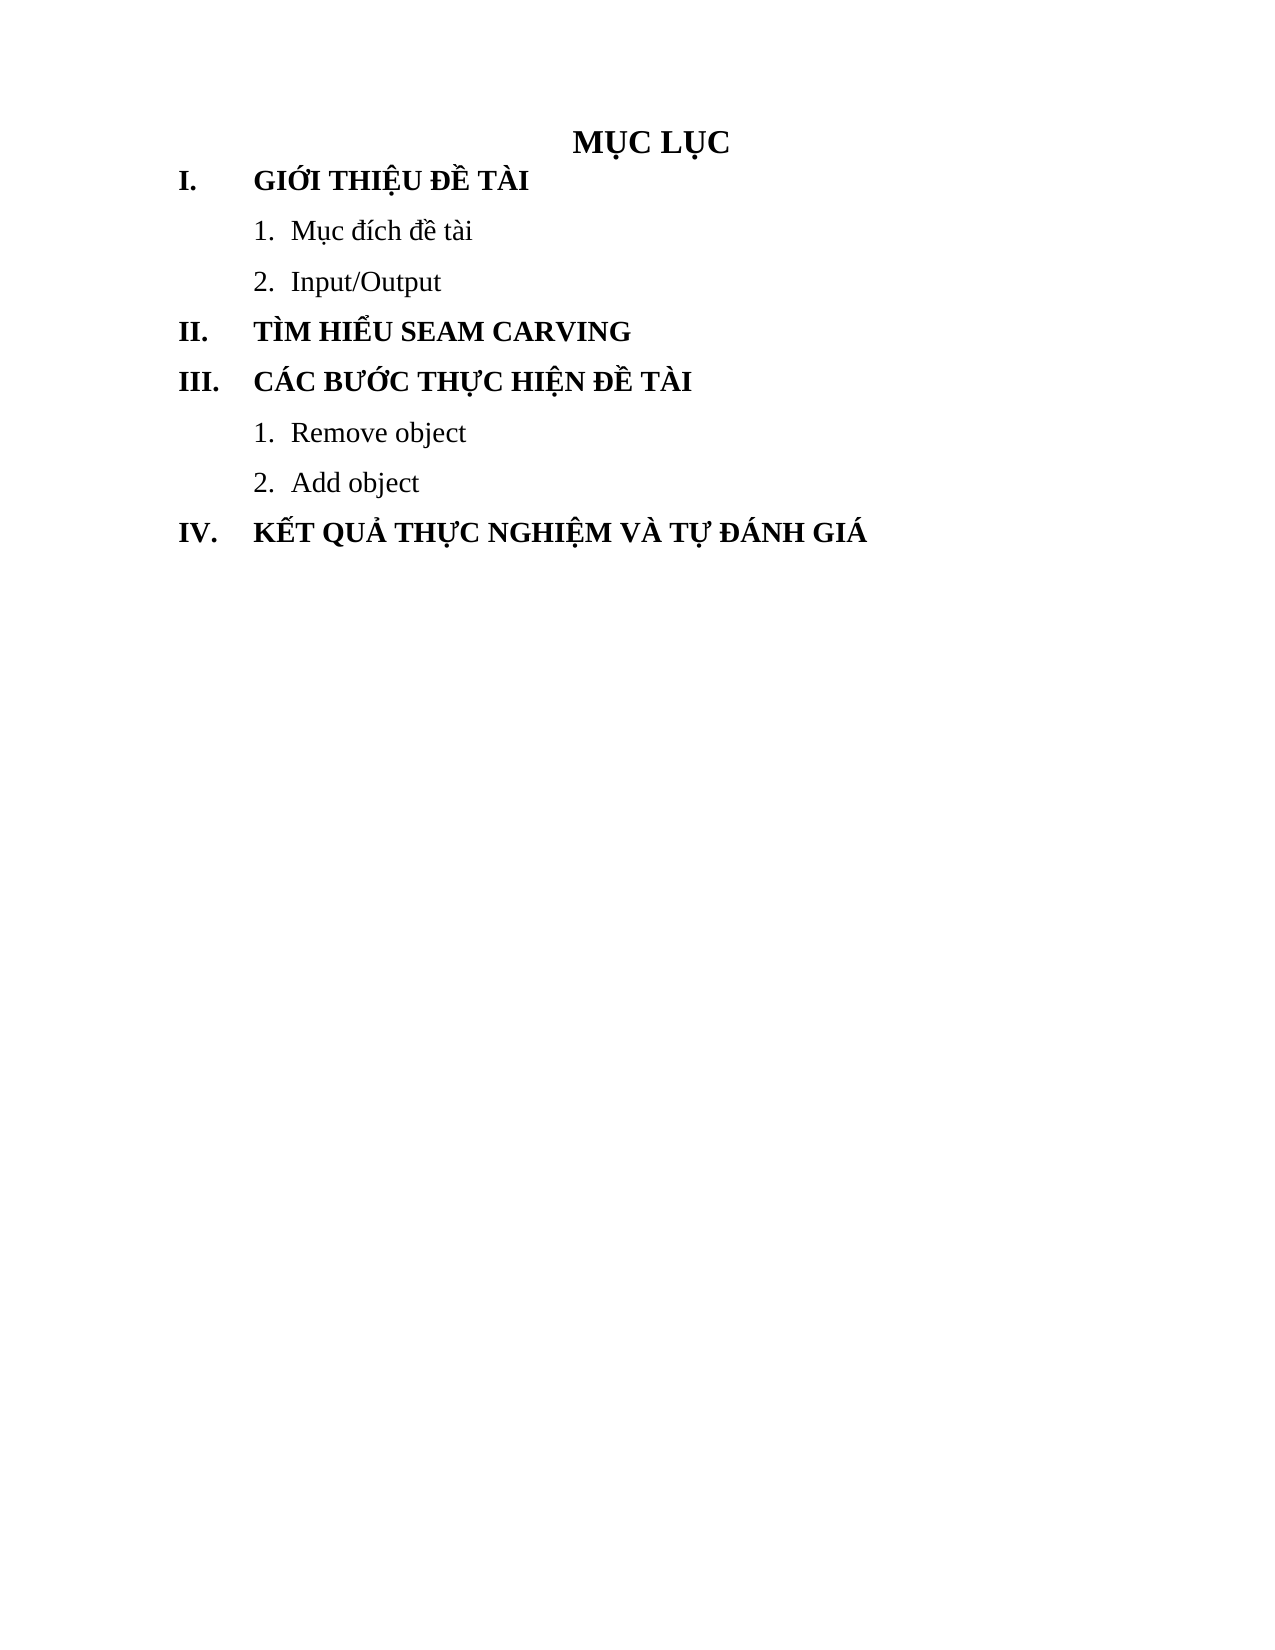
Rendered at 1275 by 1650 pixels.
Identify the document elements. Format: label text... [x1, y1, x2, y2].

list MỤC LỤC [178, 122, 1125, 160]
list Remove object [253, 415, 1125, 448]
list Add object [253, 465, 1125, 499]
list TÌM HIỂU SEAM CARVING [178, 314, 1125, 348]
list KẾT QUẢ THỰC NGHIỆM VÀ TỰ ĐÁNH GIÁ [178, 515, 1125, 549]
list GIỚI THIỆU ĐỀ TÀI [178, 163, 1125, 197]
list Mục đích đề tài [253, 213, 1125, 247]
list Input/Output [253, 264, 1125, 297]
list CÁC BƯỚC THỰC HIỆN ĐỀ TÀI [178, 364, 1125, 398]
